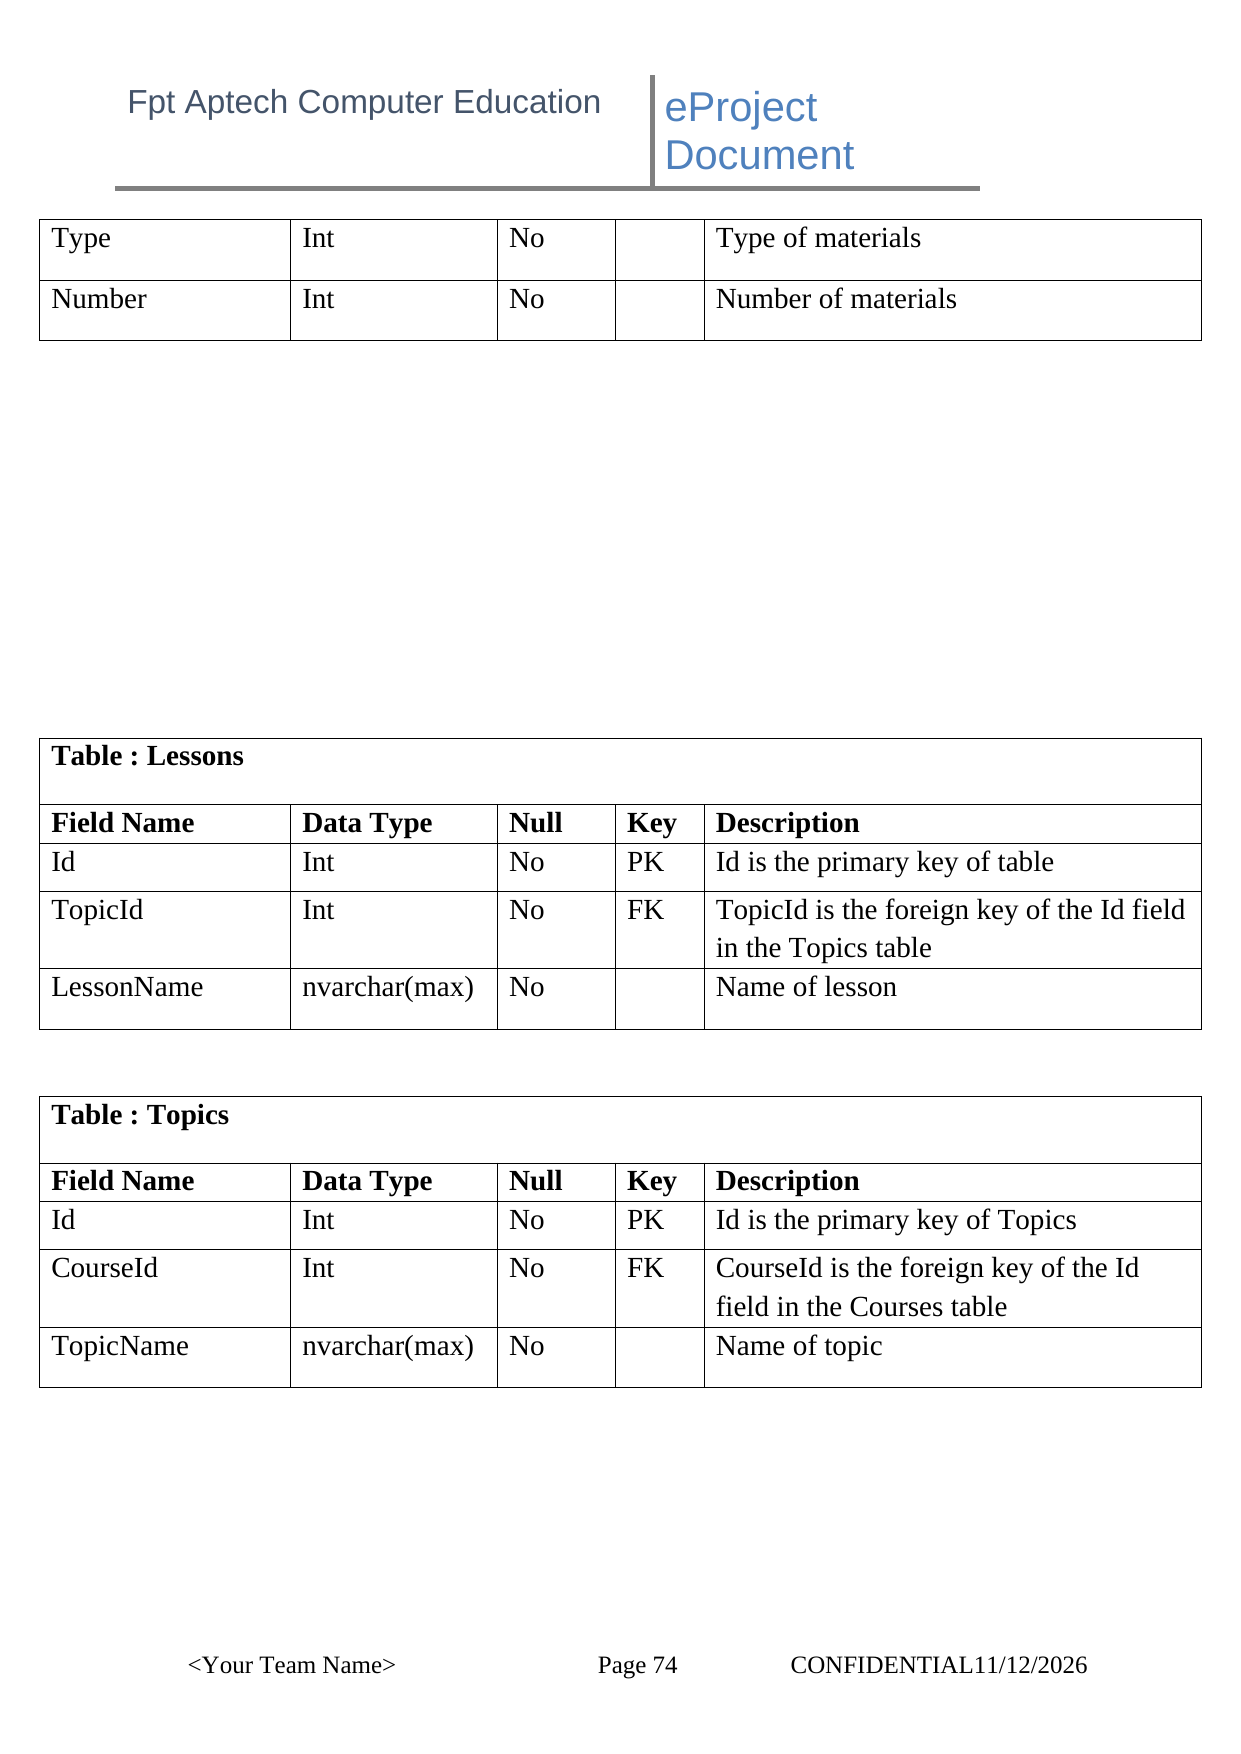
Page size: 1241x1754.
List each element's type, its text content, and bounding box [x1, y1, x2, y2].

table_cell Description [705, 1164, 1201, 1201]
table_cell Null [498, 1164, 615, 1201]
table_cell CourseId [40, 1250, 290, 1327]
table_cell No [498, 1250, 615, 1327]
table_cell No [498, 969, 615, 1029]
table_cell No [498, 220, 615, 280]
table_cell [616, 1328, 704, 1387]
table_cell LessonName [40, 969, 290, 1029]
table_cell CourseId is the foreign key of the Id field in the Courses table [705, 1250, 1201, 1327]
table_cell Name of lesson [705, 969, 1201, 1029]
table_header Table : Lessons [40, 739, 1201, 804]
table_cell Int [291, 1250, 497, 1327]
table_cell No [498, 1202, 615, 1249]
table_cell Int [291, 892, 497, 968]
table_cell nvarchar(max) [291, 1328, 497, 1387]
table_cell Null [498, 805, 615, 843]
table_cell TopicId is the foreign key of the Id field in the Topics table [705, 892, 1201, 968]
table_cell [616, 281, 704, 340]
table_cell Int [291, 1202, 497, 1249]
table_cell Description [705, 805, 1201, 843]
table_cell PK [616, 844, 704, 891]
table_cell FK [616, 1250, 704, 1327]
table_cell [616, 220, 704, 280]
table_cell Field Name [40, 805, 290, 843]
table_cell Type of materials [705, 220, 1201, 280]
table_cell No [498, 1328, 615, 1387]
table_cell Int [291, 281, 497, 340]
table_cell nvarchar(max) [291, 969, 497, 1029]
table_cell Type [40, 220, 290, 280]
table_cell No [498, 281, 615, 340]
table_cell Int [291, 844, 497, 891]
table_cell No [498, 844, 615, 891]
table_cell Key [616, 1164, 704, 1201]
table_cell FK [616, 892, 704, 968]
table_cell Int [291, 220, 497, 280]
table_cell Id [40, 1202, 290, 1249]
table_cell Number of materials [705, 281, 1201, 340]
table_cell TopicId [40, 892, 290, 968]
table_cell TopicName [40, 1328, 290, 1387]
table_cell Data Type [291, 805, 497, 843]
table_cell Id [40, 844, 290, 891]
table_cell Data Type [291, 1164, 497, 1201]
table_cell Name of topic [705, 1328, 1201, 1387]
table_cell [616, 969, 704, 1029]
table_cell Number [40, 281, 290, 340]
table_cell Id is the primary key of Topics [705, 1202, 1201, 1249]
table_header Table : Topics [40, 1097, 1201, 1162]
table_cell Key [616, 805, 704, 843]
table_cell Field Name [40, 1164, 290, 1201]
table_cell No [498, 892, 615, 968]
table_cell Id is the primary key of table [705, 844, 1201, 891]
table_cell PK [616, 1202, 704, 1249]
